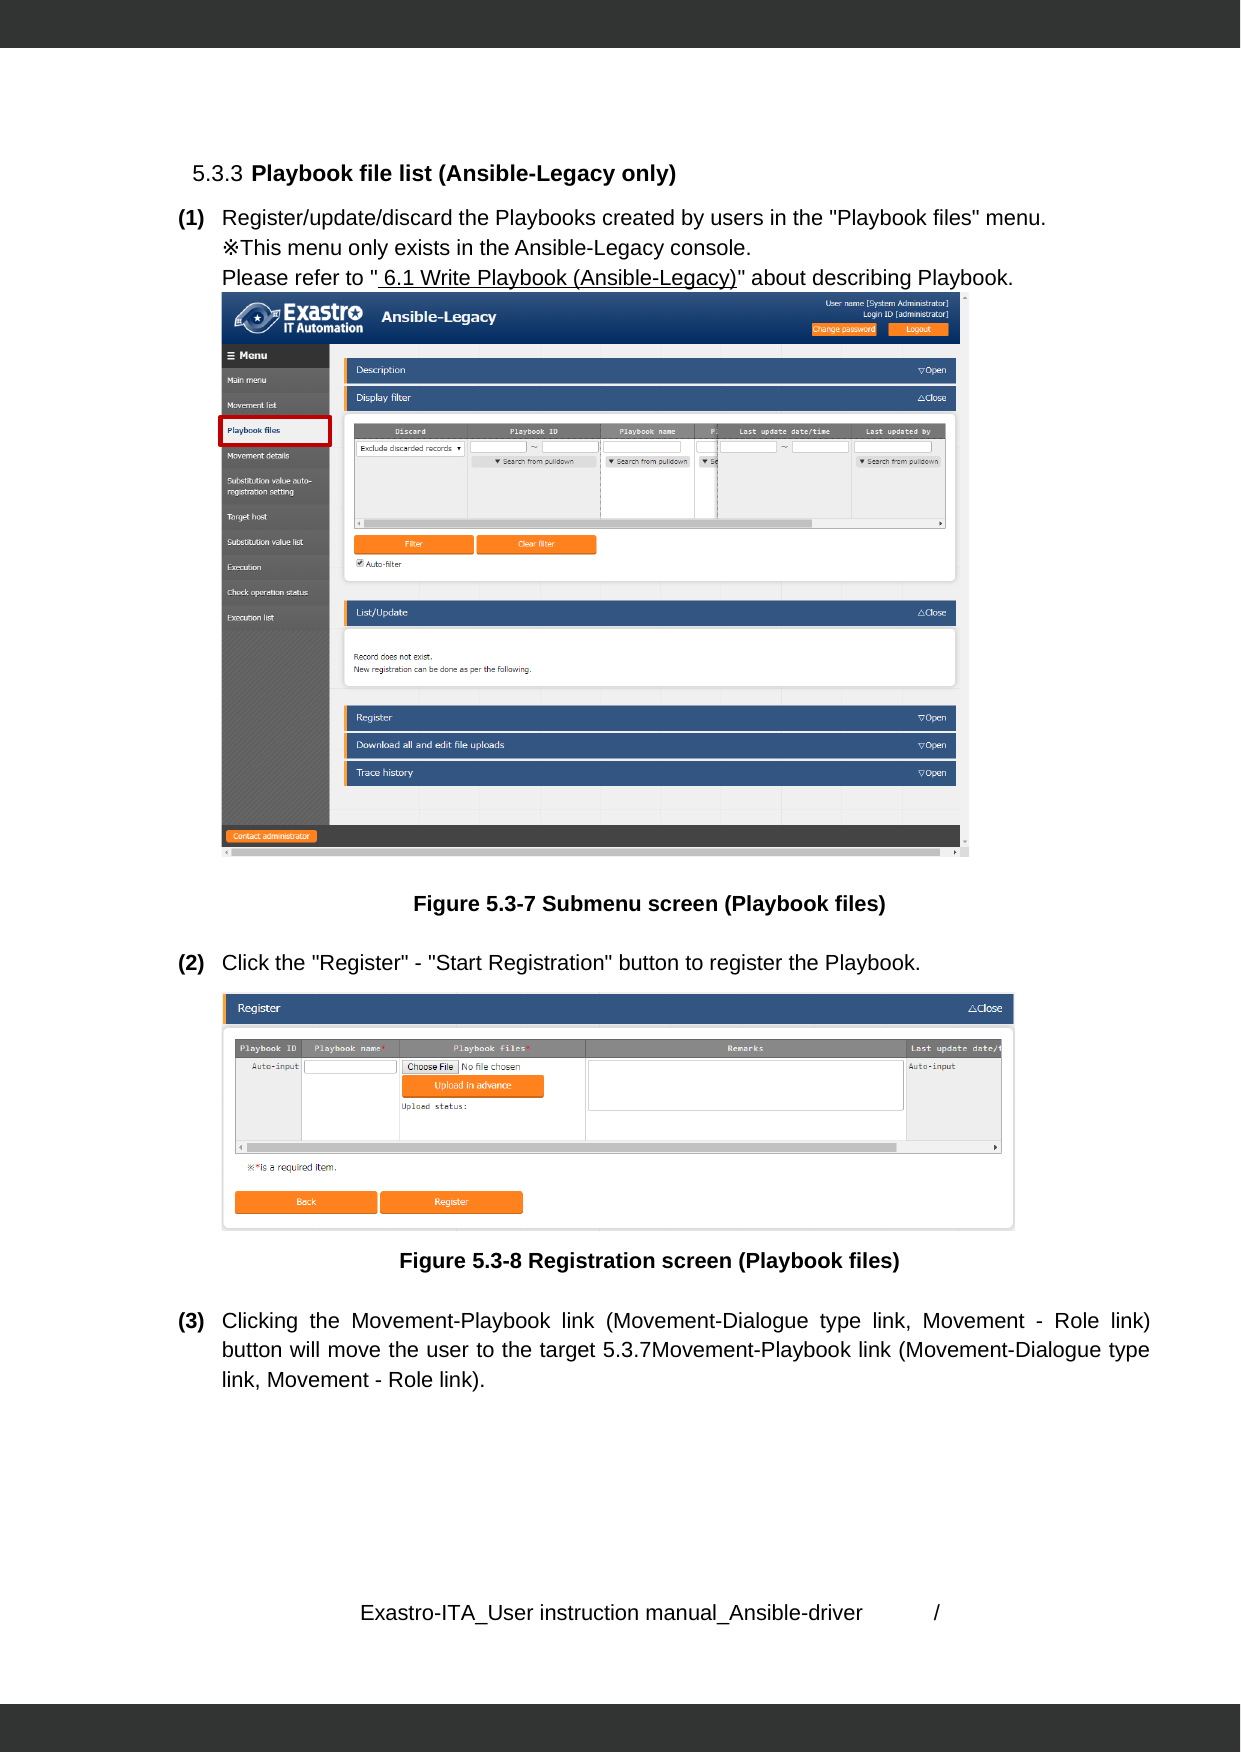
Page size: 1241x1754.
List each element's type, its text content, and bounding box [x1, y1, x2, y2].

picture [221, 292, 970, 857]
subtitle Playbook file list (Ansible-Legacy only) [192, 158, 1152, 188]
text Figure 5.3-7 Submenu screen (Playbook files) [148, 888, 1152, 918]
picture [223, 419, 328, 443]
text Figure 5.3-8 Registration screen (Playbook files) [148, 1246, 1152, 1275]
picture [0, 1704, 1241, 1752]
list Please refer to " 6.1 Write Playbook (Ansible-Legacy)" about describing Playbook. [222, 262, 1152, 292]
picture [0, 0, 1241, 48]
list Click the "Register" - "Start Registration" button to register the Playbook. [178, 948, 1152, 977]
list Register/update/discard the Playbooks created by users in the "Playbook files" menu. ※This menu only exists in the Ansible-Legacy console. [178, 203, 1152, 262]
list Clicking the Movement-Playbook link (Movement-Dialogue type link, Movement - Role link) button will move the user to the target 5.3.7Movement-Playbook link (Movement-Dialogue type link, Movement - Role link). [178, 1305, 1152, 1394]
picture [221, 992, 1016, 1231]
